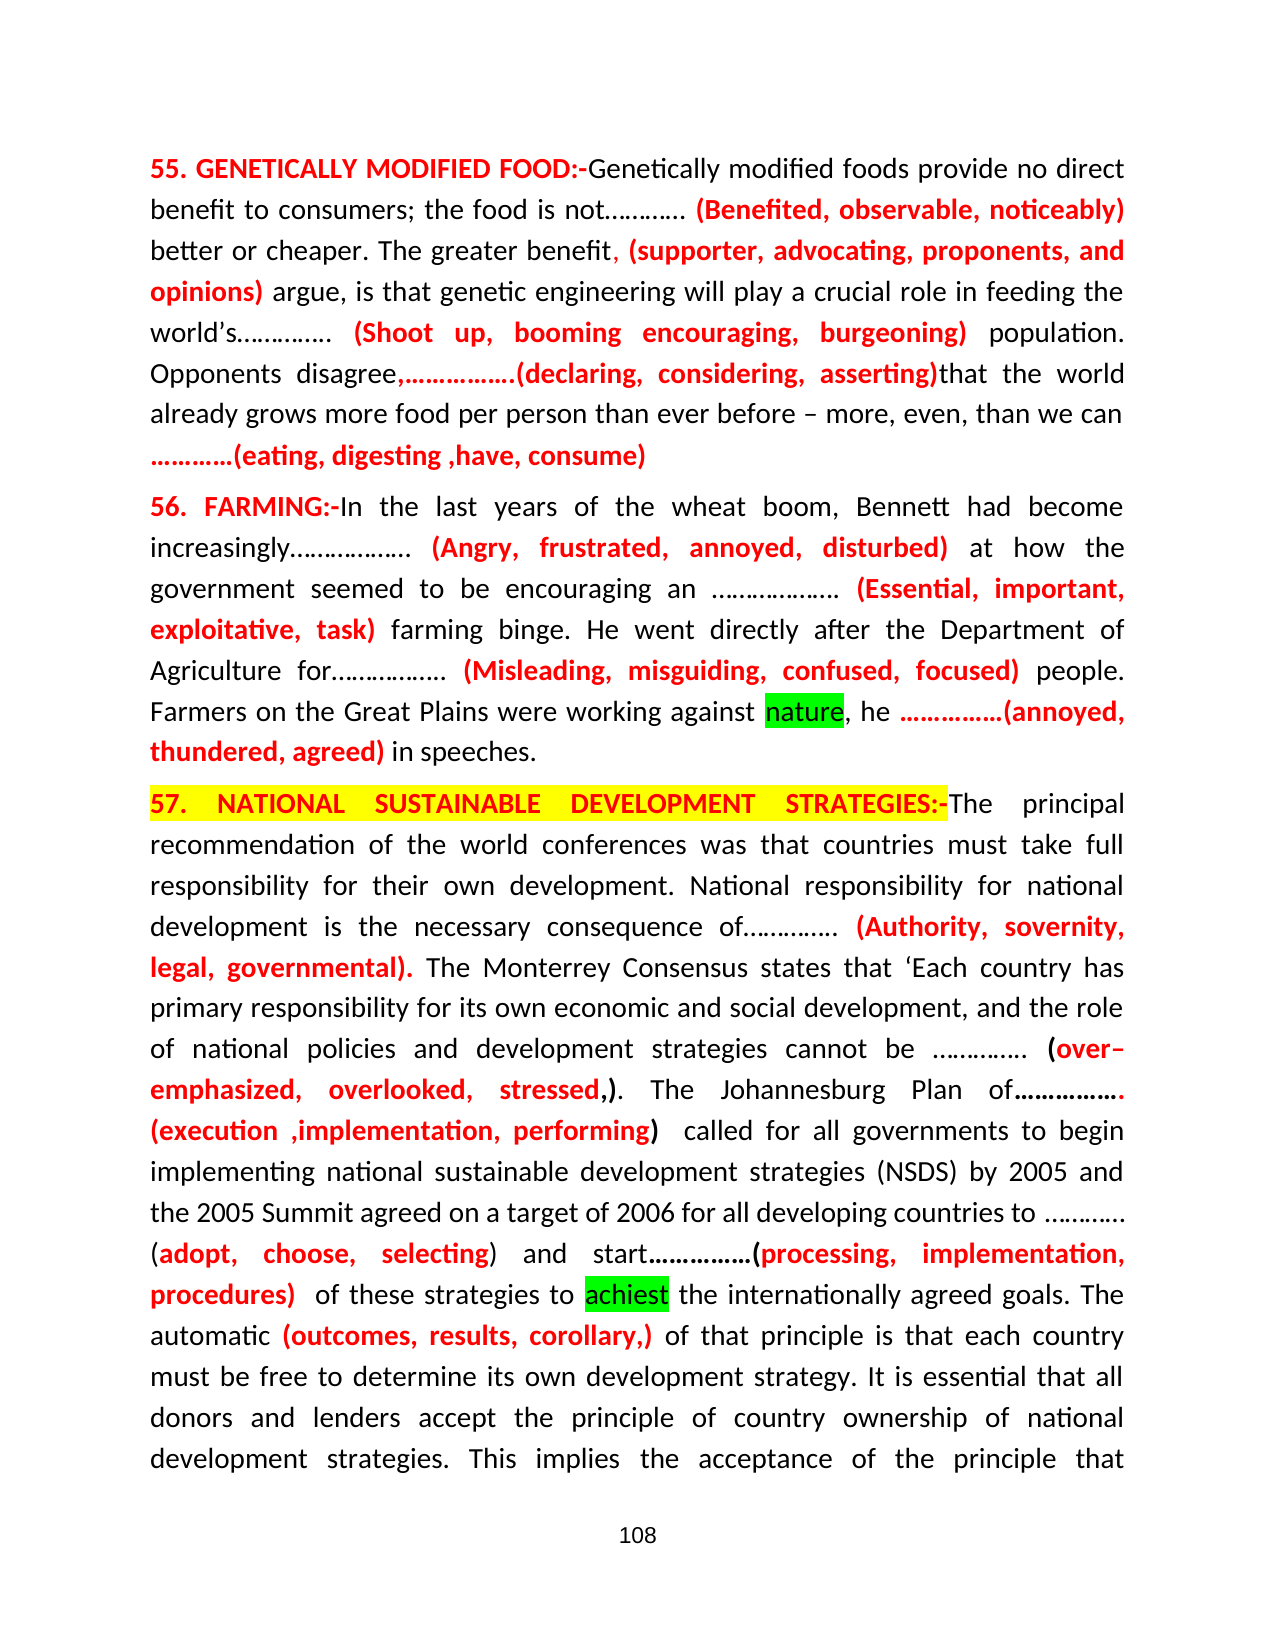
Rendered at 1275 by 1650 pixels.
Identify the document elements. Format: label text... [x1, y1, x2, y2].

text 55. GENETICALLY MODIFIED FOOD:-Genetically modified foods provide no direct benefit to consumers; the food is not………… (Benefited, observable, noticeably) better or cheaper. The greater benefit, (supporter, advocating, proponents, and opinions) argue, is that genetic engineering will play a crucial role in feeding the world’s………….. (Shoot up, booming encouraging, burgeoning) population. Opponents disagree,…………….(declaring, considering, asserting)that the world already grows more food per person than ever before – more, even, than we can …………(eating, digesting ,have, consume) [150, 150, 1125, 472]
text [150, 785, 1125, 1476]
text 56. FARMING:-In the last years of the wheat boom, Bennett had become increasingly……………… (Angry, frustrated, annoyed, disturbed) at how the government seemed to be encouraging an ………………. (Essential, important, exploitative, task) farming binge. He went directly after the Department of Agriculture for…………….. (Misleading, misguiding, confused, focused) people. Farmers on the Great Plains were working against nature, he ……………(annoyed, thundered, agreed) in speeches. [150, 488, 1125, 769]
